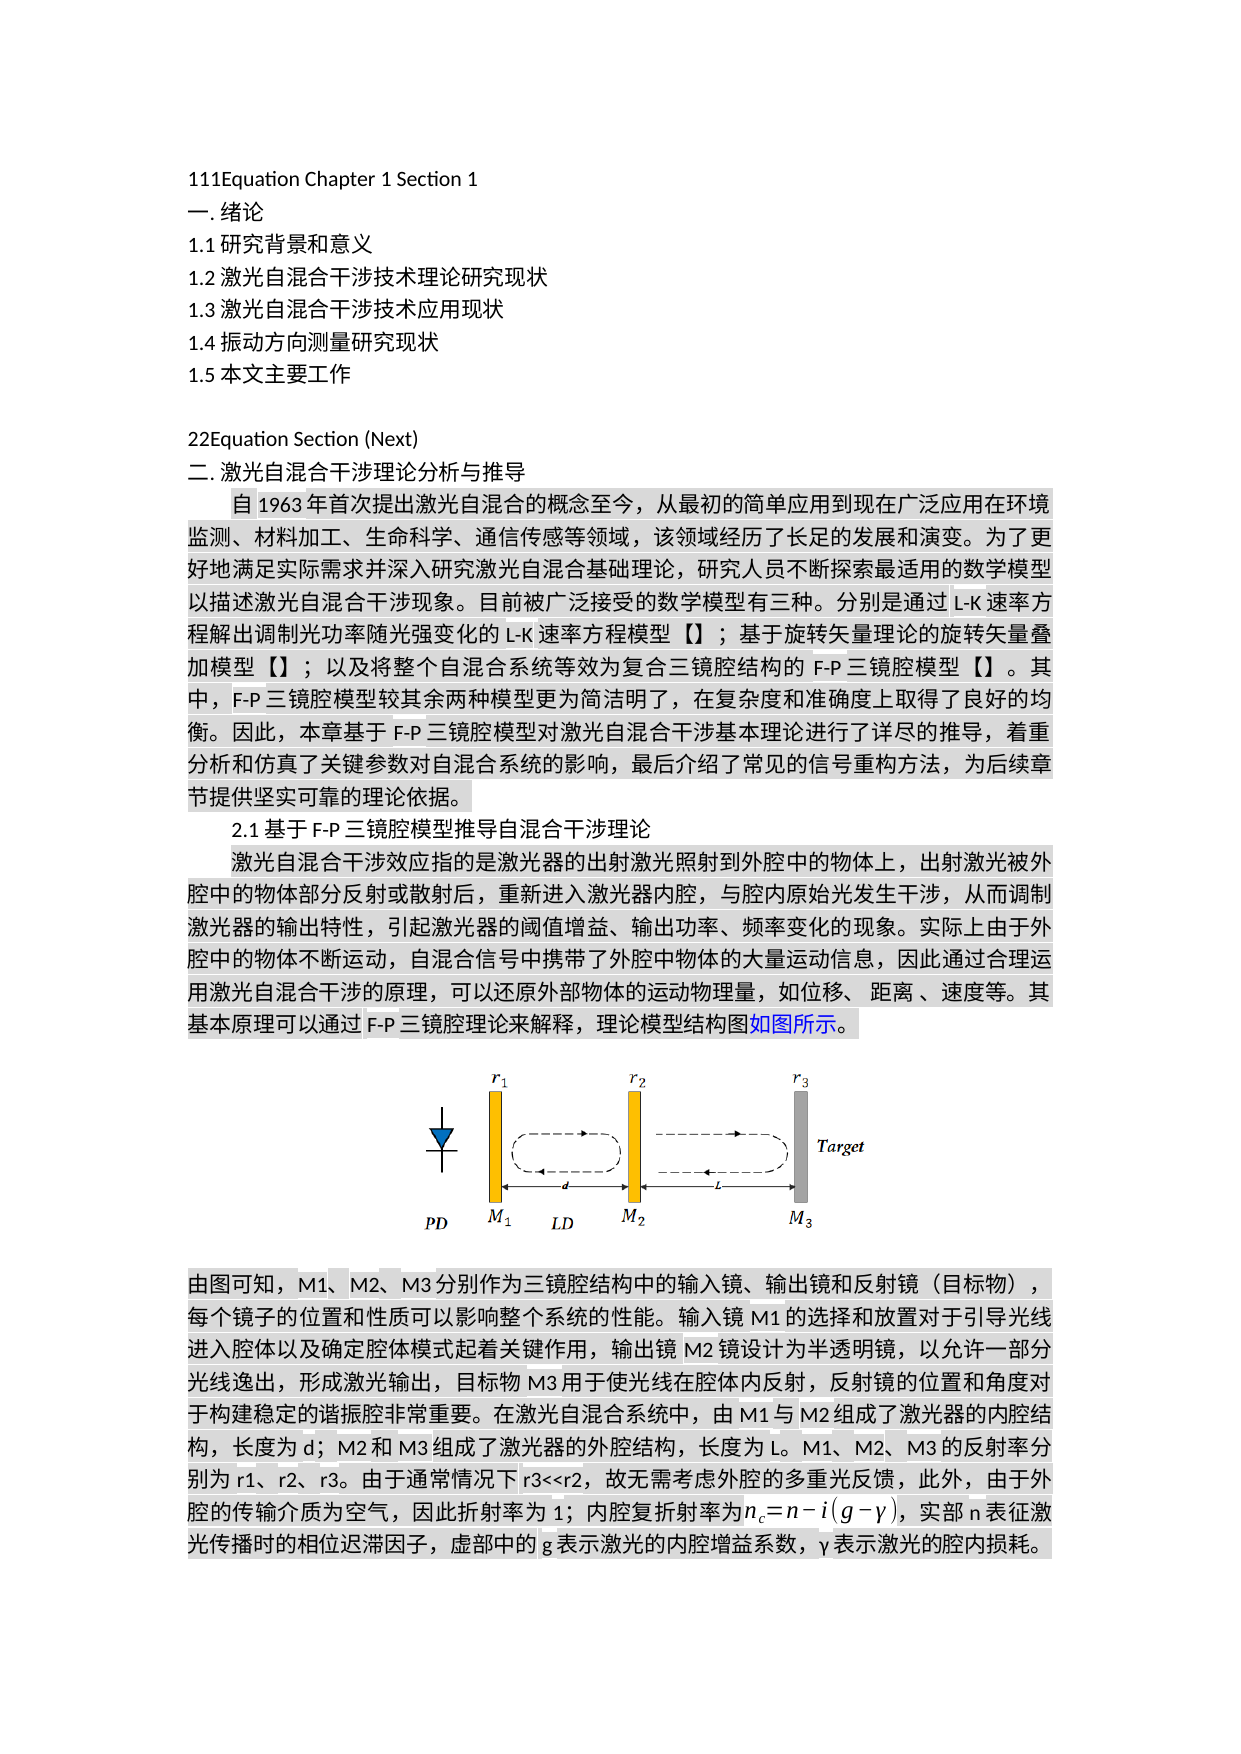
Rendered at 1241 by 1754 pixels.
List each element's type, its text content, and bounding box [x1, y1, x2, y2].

list 激光自混合干涉技术应用现状 [187, 292, 1053, 324]
list 自1963年首次提出激光自混合的概念至今，从最初的简单应用到现在广泛应用在环境监测、材料加工、生命科学、通信传感等领域，该领域经历了长足的发展和演变。为了更好地满足实际需求并深入研究激光自混合基础理论，研究人员不断探索最适用的数学模型以描述激光自混合干涉现象。目前被广泛接受的数学模型有三种。分别是通过L-K速率方程解出调制光功率随光强变化的L-K速率方程模型【】；基于旋转矢量理论的旋转矢量叠加模型【】；以及将整个自混合系统等效为复合三镜腔结构的F-P三镜腔模型【】。其中，F-P三镜腔模型较其余两种模型更为简洁明了，在复杂度和准确度上取得了良好的均衡。因此，本章基于F-P三镜腔模型对激光自混合干涉基本理论进行了详尽的推导，着重分析和仿真了关键参数对自混合系统的影响，最后介绍了常见的信号重构方法，为后续章节提供坚实可靠的理论依据。 [187, 487, 1053, 812]
list 本文主要工作 [187, 357, 1053, 389]
list 由图可知，M1、M2、M3分别作为三镜腔结构中的输入镜、输出镜和反射镜（目标物），每个镜子的位置和性质可以影响整个系统的性能。输入镜M1的选择和放置对于引导光线进入腔体以及确定腔体模式起着关键作用，输出镜M2镜设计为半透明镜，以允许一部分光线逸出，形成激光输出，目标物M3用于使光线在腔体内反射，反射镜的位置和角度对于构建稳定的谐振腔非常重要。在激光自混合系统中，由M1与M2组成了激光器的内腔结构，长度为d；M2和M3组成了激光器的外腔结构，长度为L。M1、M2、M3的反射率分别为r1、r2、r3。由于通常情况下r3<<r2，故无需考虑外腔的多重光反馈，此外，由于外腔的传输介质为空气，因此折射率为1；内腔复折射率为，实部n表征激光传播时的相位迟滞因子，虚部中的g表示激光的内腔增益系数，γ表示激光的腔内损耗。 [187, 1267, 1053, 1559]
list 绪论 [187, 194, 1053, 227]
list 振动方向测量研究现状 [187, 324, 1053, 357]
list 2.1 基于F-P三镜腔模型推导自混合干涉理论 [187, 812, 1053, 844]
list 激光自混合干涉效应指的是激光器的出射激光照射到外腔中的物体上，出射激光被外腔中的物体部分反射或散射后，重新进入激光器内腔，与腔内原始光发生干涉，从而调制激光器的输出特性，引起激光器的阈值增益、输出功率、频率变化的现象。实际上由于外腔中的物体不断运动，自混合信号中携带了外腔中物体的大量运动信息，因此通过合理运用激光自混合干涉的原理，可以还原外部物体的运动物理量，如位移、 距离 、速度等。其基本原理可以通过F-P三镜腔理论来解释，理论模型结构图如图所示。 [187, 844, 1053, 1039]
list 研究背景和意义 [187, 227, 1053, 259]
list 激光自混合干涉技术理论研究现状 [187, 259, 1053, 292]
picture [403, 1055, 881, 1252]
list 激光自混合干涉理论分析与推导 [187, 454, 1053, 487]
